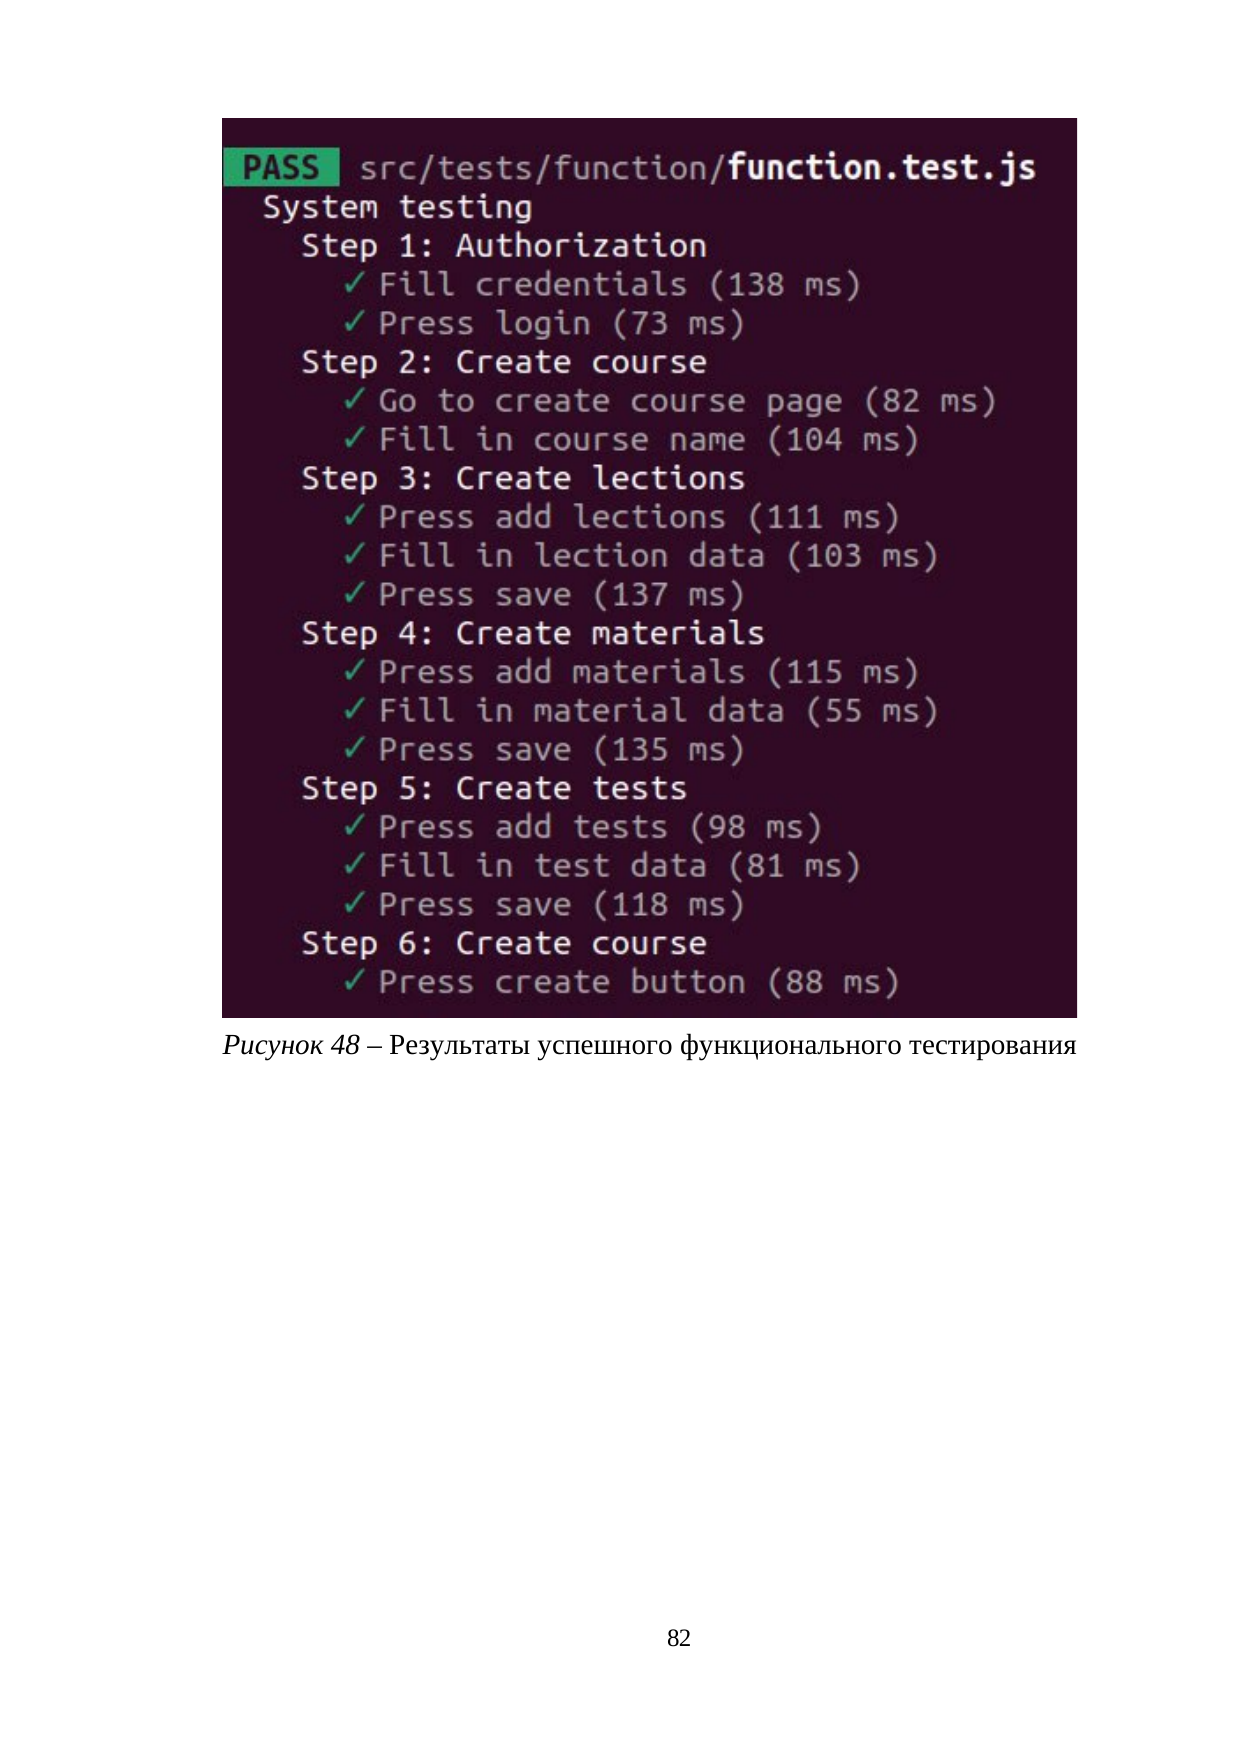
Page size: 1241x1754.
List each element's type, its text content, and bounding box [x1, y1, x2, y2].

text Рисунок 48 – Результаты успешного функционального тестирования [148, 1027, 1152, 1061]
picture [222, 118, 1078, 1018]
